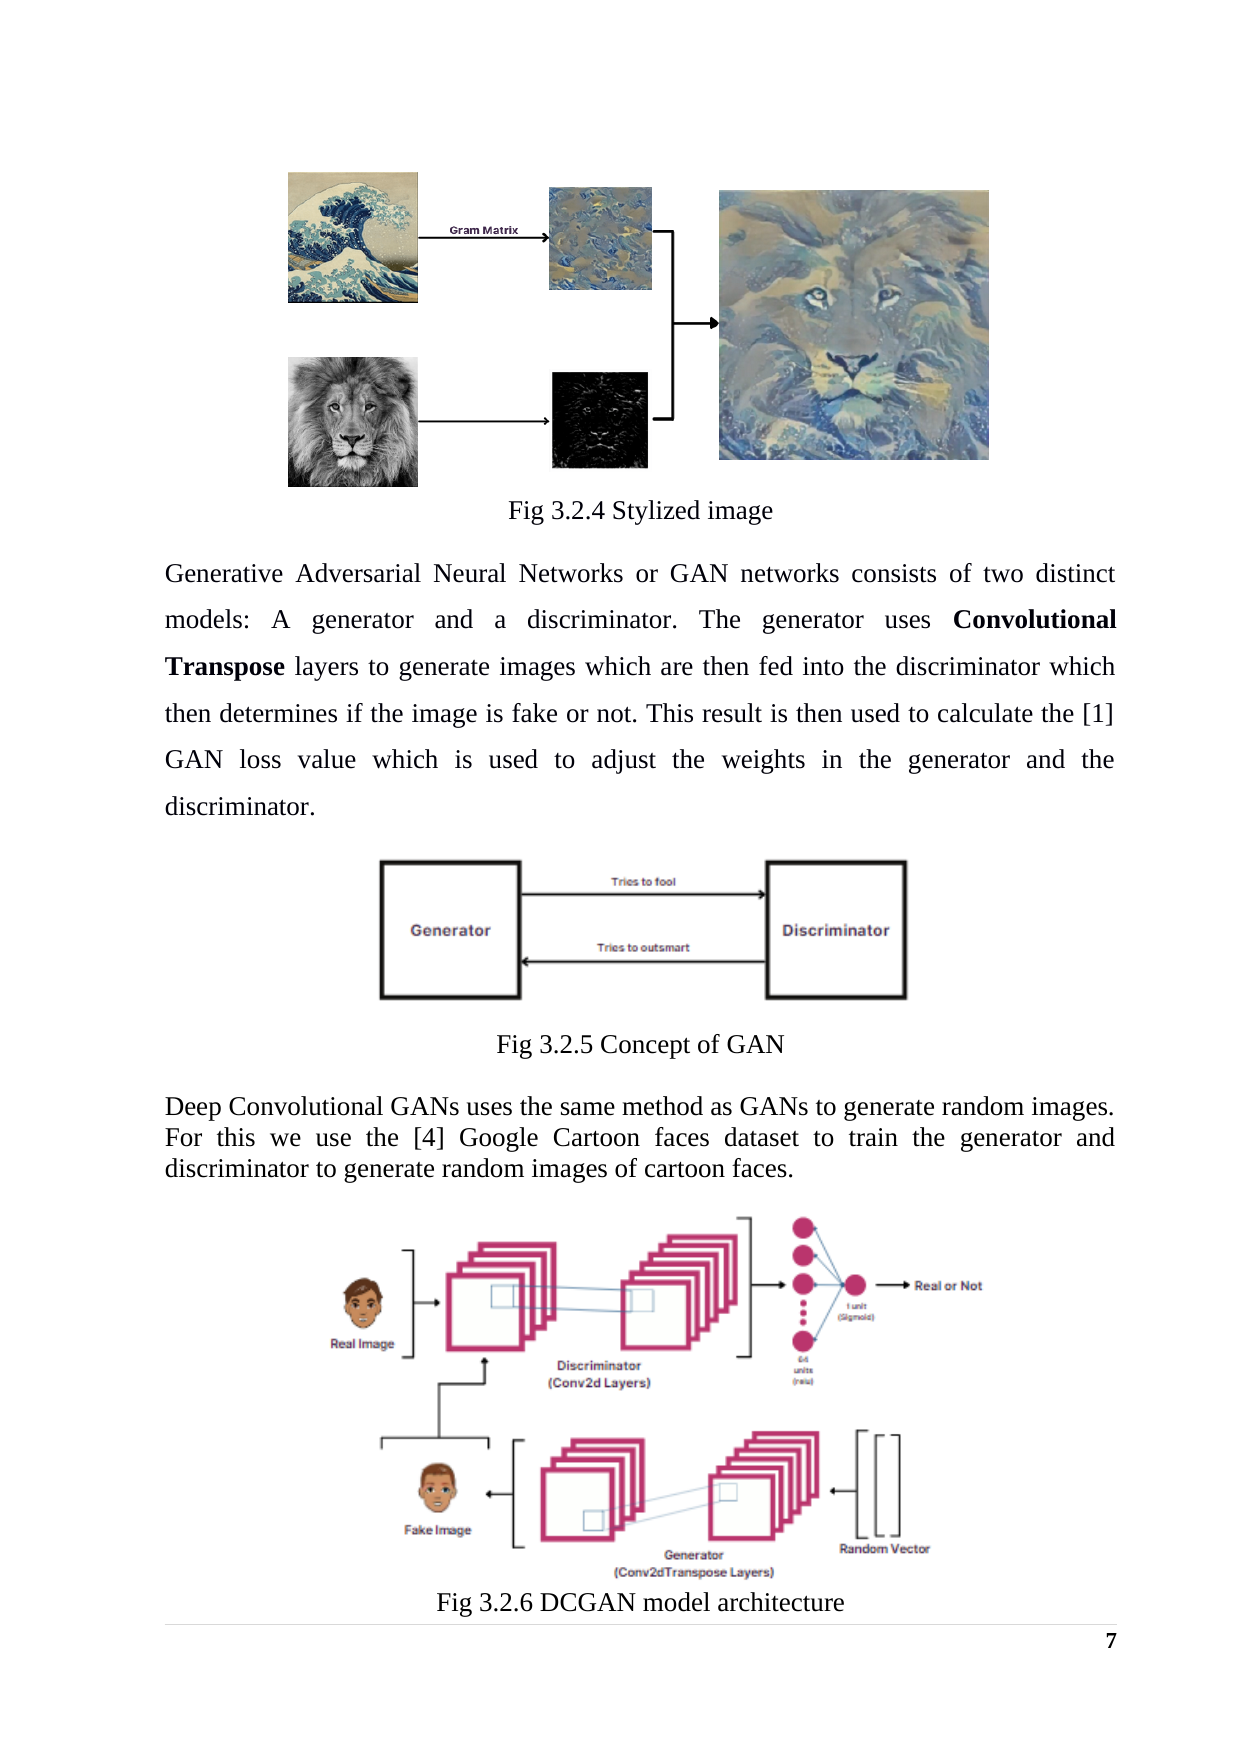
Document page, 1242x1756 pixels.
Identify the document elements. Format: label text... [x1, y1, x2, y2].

picture [319, 1204, 994, 1587]
subtitle Fig 3.2.4 Stylized image [164, 494, 1117, 526]
picture [357, 836, 924, 1028]
text Deep Convolutional GANs uses the same method as GANs to generate random images. For this we use the [4] Google Cartoon faces dataset to train the generator and discriminator to generate random images of cartoon faces. [164, 1090, 1117, 1184]
subtitle Generative Adversarial Neural Networks or GAN networks consists of two distinct models: A generator and a discriminator. The generator uses Convolutional Transpose layers to generate images which are then fed into the discriminator which then determines if the image is fake or not. This result is then used to calculate the [1] GAN loss value which is used to adjust the weights in the generator and the discriminator. [164, 557, 1117, 821]
picture [283, 166, 998, 495]
text Fig 3.2.5 Concept of GAN [164, 1028, 1117, 1059]
